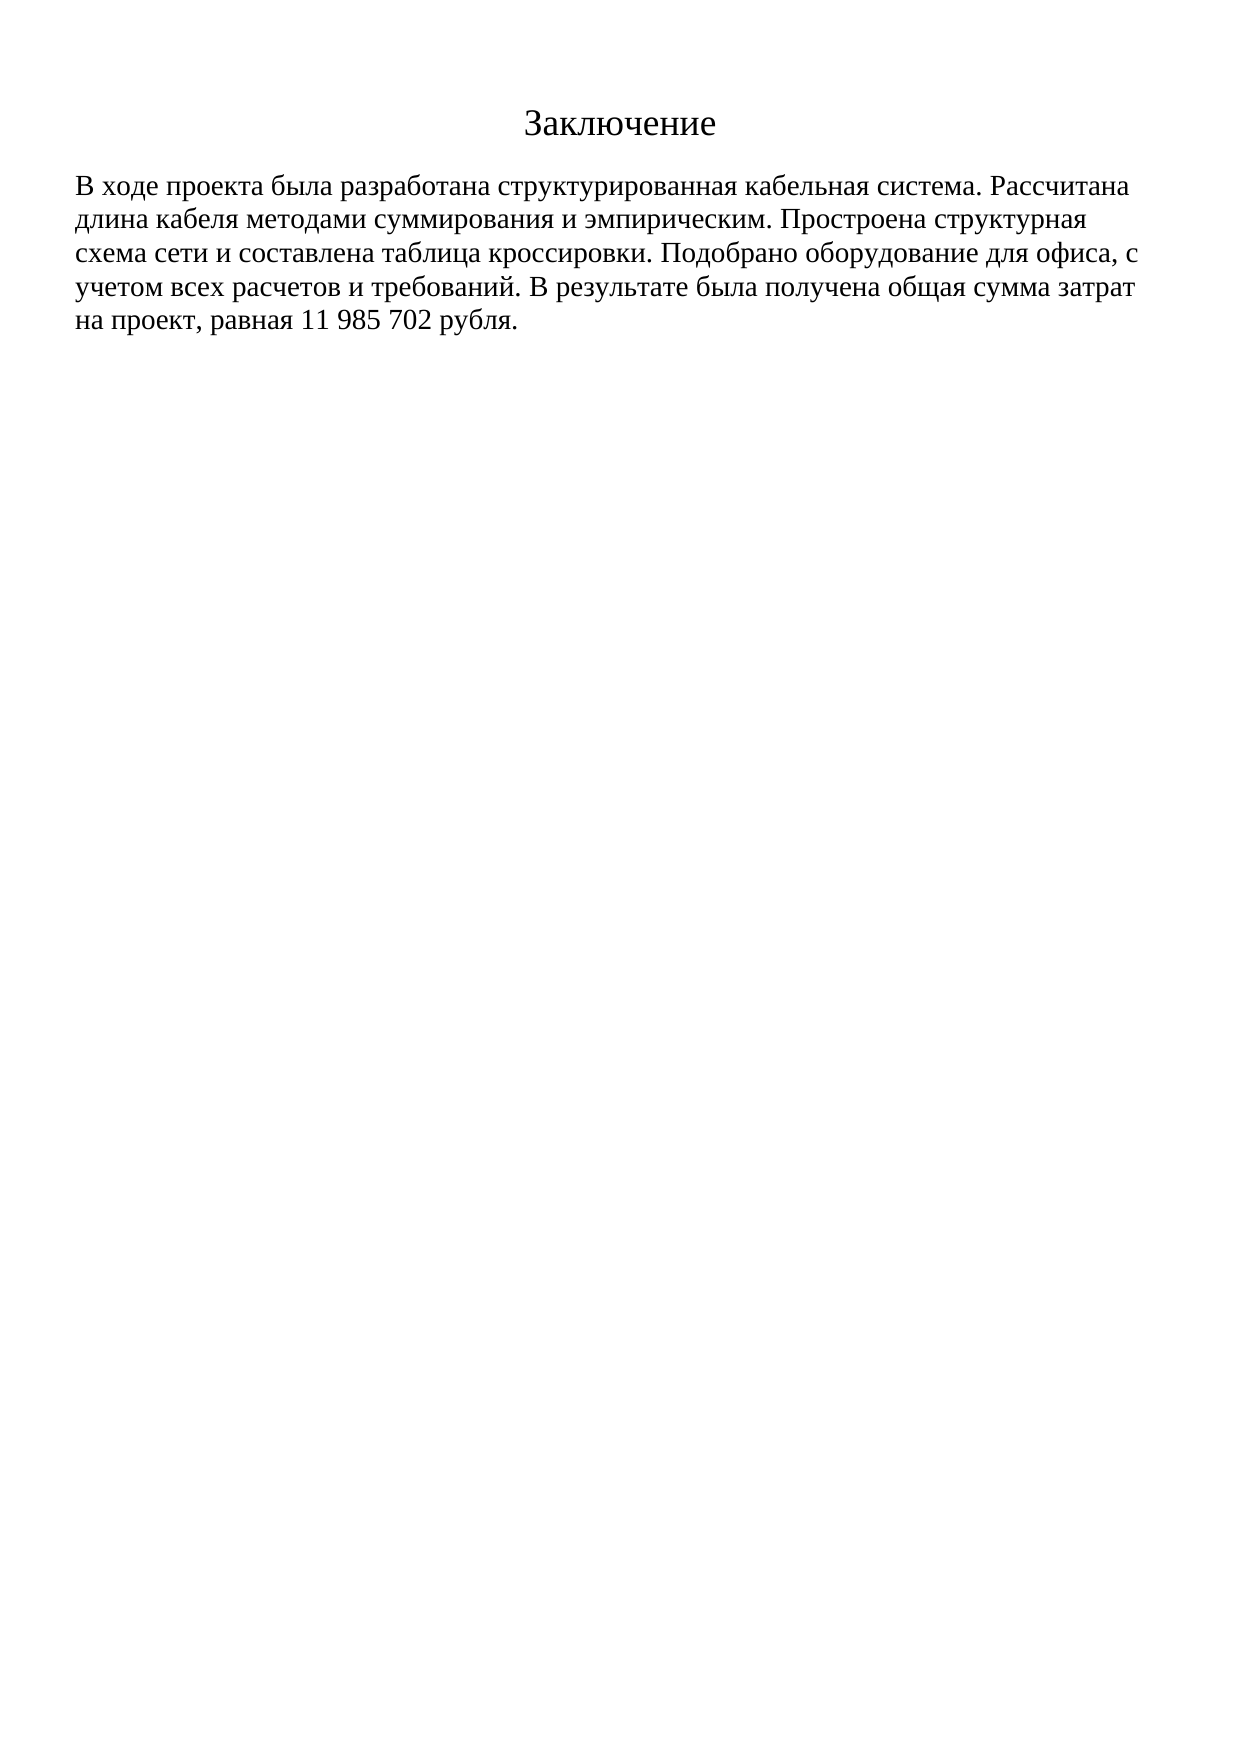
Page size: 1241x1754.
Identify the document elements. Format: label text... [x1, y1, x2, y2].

text В ходе проекта была разработана структурированная кабельная система. Рассчитана длина кабеля методами суммирования и эмпирическим. Простроена структурная схема сети и составлена таблица кроссировки. Подобрано оборудование для офиса, с учетом всех расчетов и требований. В результате была получена общая сумма затрат на проект, равная 11 985 702 рубля. [75, 168, 1165, 336]
subtitle Заключение [75, 100, 1165, 143]
